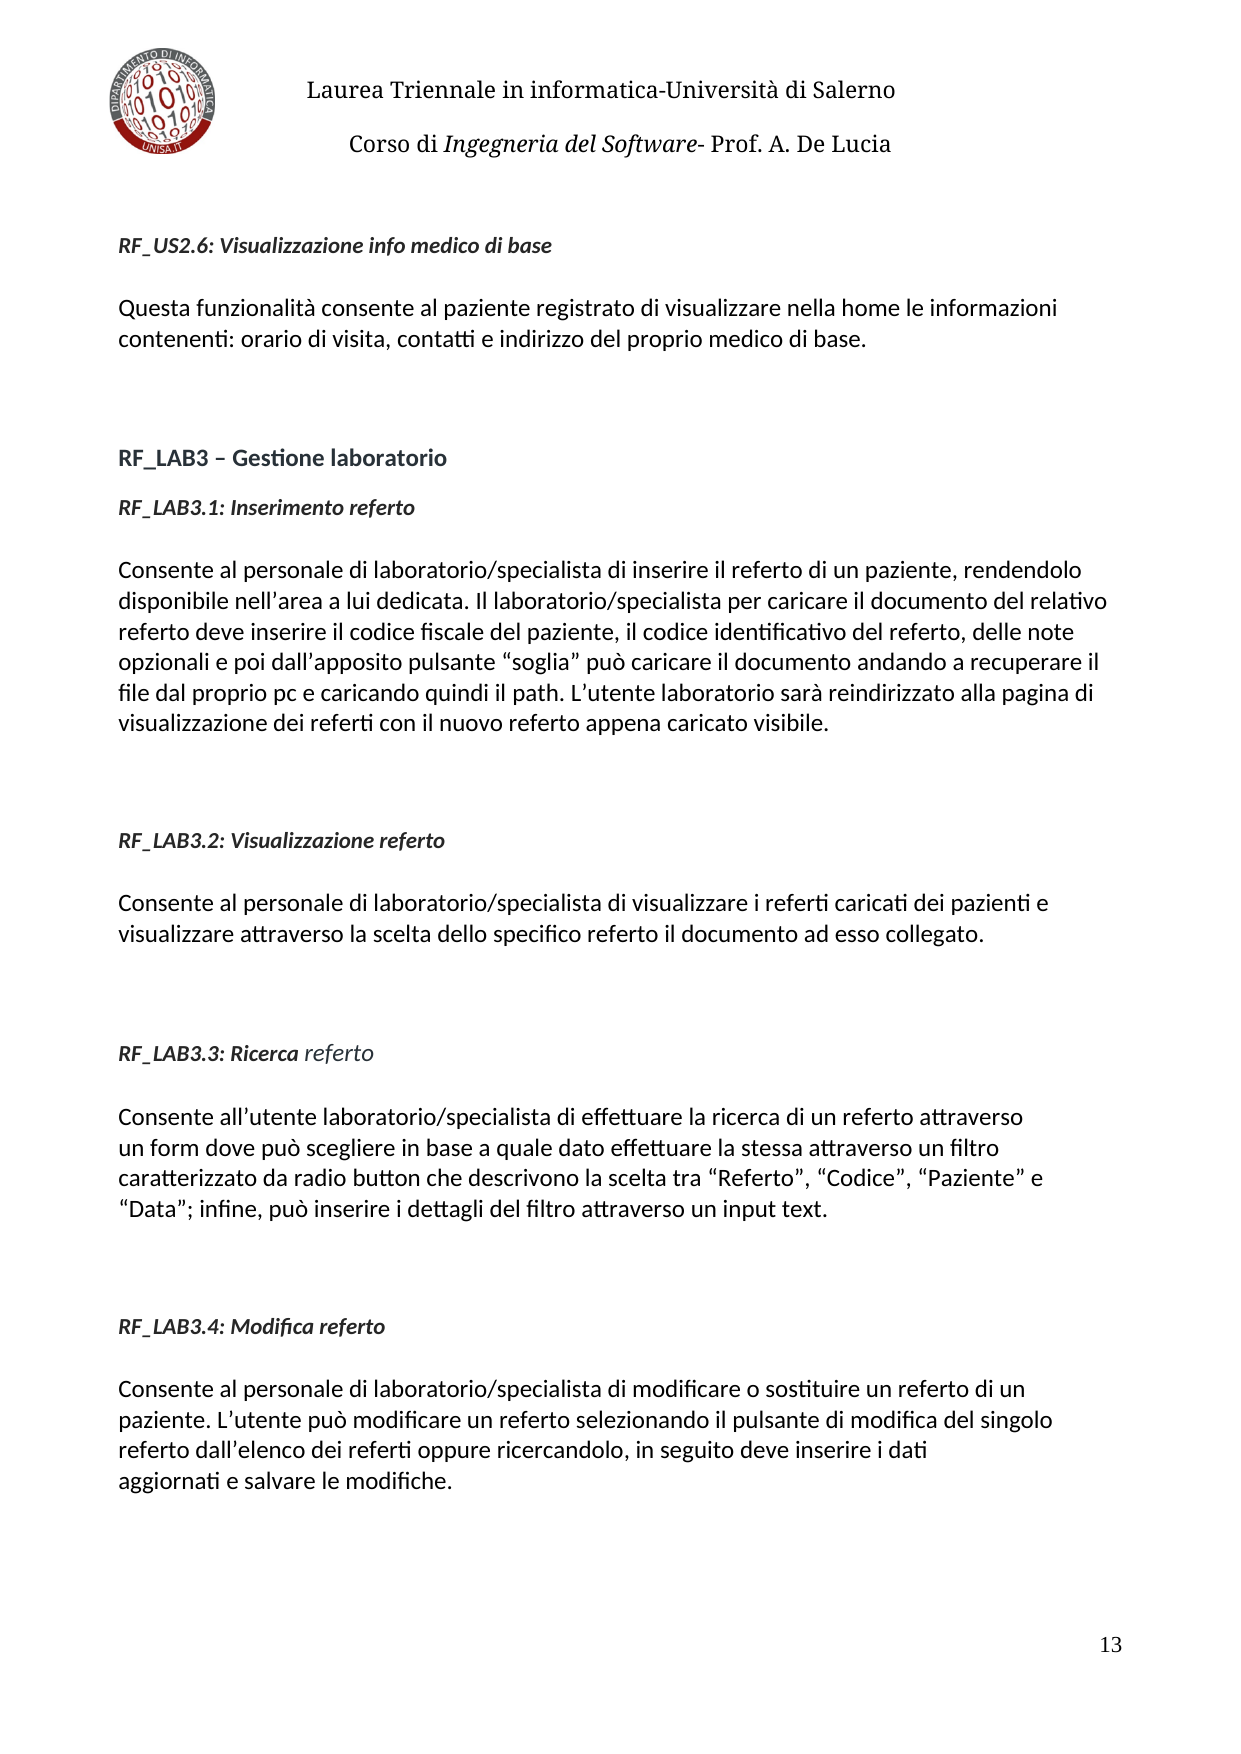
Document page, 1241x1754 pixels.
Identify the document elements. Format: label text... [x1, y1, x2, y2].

subtitle RF_LAB3 – Gestione laboratorio [118, 442, 1122, 473]
subtitle RF_LAB3.2: Visualizzazione referto [118, 827, 1122, 854]
subtitle RF_LAB3.4: Modifica referto [118, 1312, 1122, 1340]
subtitle RF_US2.6: Visualizzazione info medico di base [118, 231, 1122, 259]
text Consente al personale di laboratorio/specialista di modificare o sostituire un referto di un paziente. L’utente può modificare un referto selezionando il pulsante di modifica del singolo referto dall’elenco dei referti oppure ricercandolo, in seguito deve inserire i dati aggiornati e salvare le modifiche. [118, 1373, 1122, 1496]
picture [109, 48, 215, 154]
text Consente al personale di laboratorio/specialista di visualizzare i referti caricati dei pazienti e visualizzare attraverso la scelta dello specifico referto il documento ad esso collegato. [118, 888, 1122, 949]
subtitle RF_LAB3.1: Inserimento referto [118, 493, 1122, 522]
subtitle RF_LAB3.3: Ricerca referto [118, 1037, 1122, 1068]
text Consente all’utente laboratorio/specialista di effettuare la ricerca di un referto attraverso un form dove può scegliere in base a quale dato effettuare la stessa attraverso un filtro caratterizzato da radio button che descrivono la scelta tra “Referto”, “Codice”, “Paziente” e “Data”; infine, può inserire i dettagli del filtro attraverso un input text. [118, 1101, 1122, 1223]
text Questa funzionalità consente al paziente registrato di visualizzare nella home le informazioni contenenti: orario di visita, contatti e indirizzo del proprio medico di base. [118, 292, 1122, 353]
text Consente al personale di laboratorio/specialista di inserire il referto di un paziente, rendendolo disponibile nell’area a lui dedicata. Il laboratorio/specialista per caricare il documento del relativo referto deve inserire il codice fiscale del paziente, il codice identificativo del referto, delle note opzionali e poi dall’apposito pulsante “soglia” può caricare il documento andando a recuperare il file dal proprio pc e caricando quindi il path. L’utente laboratorio sarà reindirizzato alla pagina di visualizzazione dei referti con il nuovo referto appena caricato visibile. [118, 554, 1122, 738]
